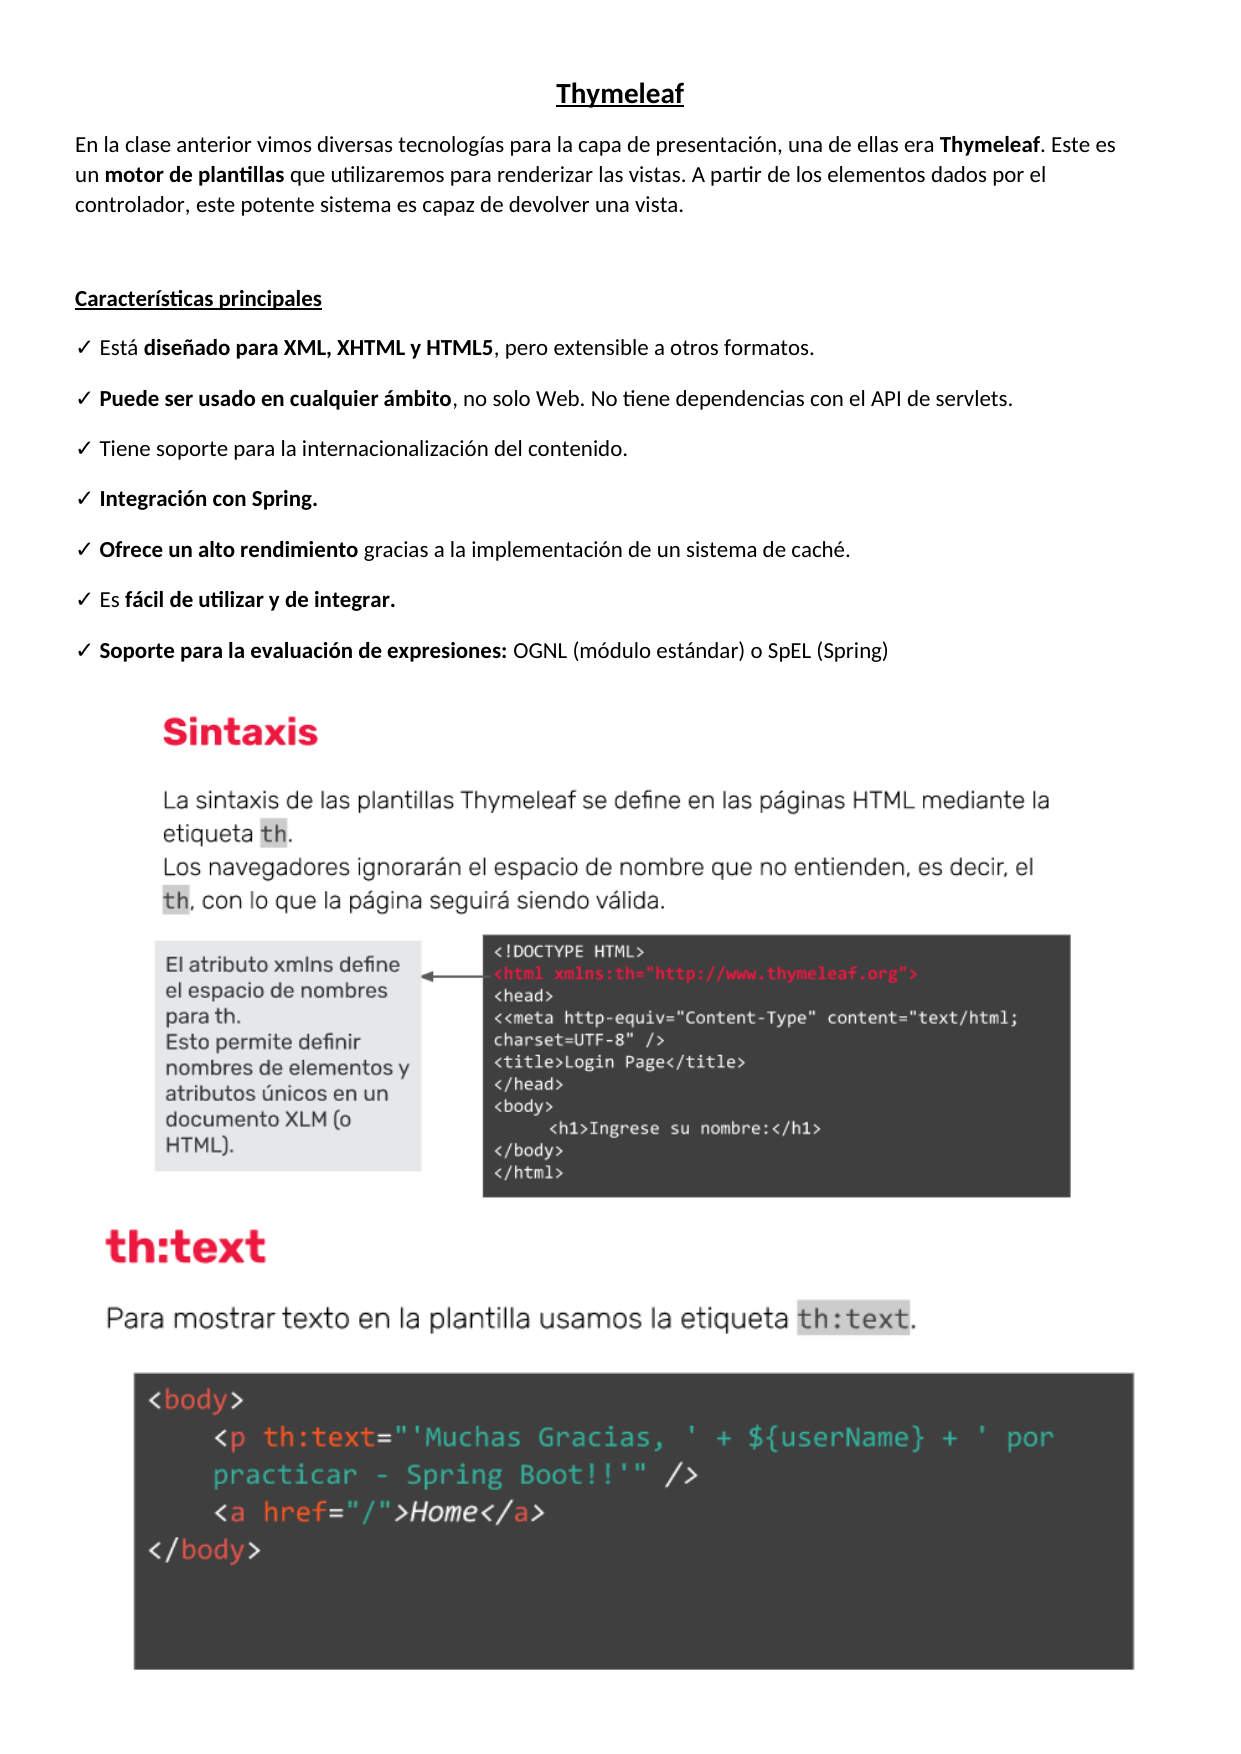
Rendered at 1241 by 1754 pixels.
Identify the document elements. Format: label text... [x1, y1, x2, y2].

text En la clase anterior vimos diversas tecnologías para la capa de presentación, una de ellas era Thymeleaf. Este es un motor de plantillas que utilizaremos para renderizar las vistas. A partir de los elementos dados por el controlador, este potente sistema es capaz de devolver una vista. [75, 130, 1165, 218]
text Thymeleaf [75, 75, 1165, 111]
text ✓ Es fácil de utilizar y de integrar. [75, 583, 1165, 614]
picture [88, 694, 1179, 1719]
text ✓ Está diseñado para XML, XHTML y HTML5, pero extensible a otros formatos. [75, 331, 1165, 362]
text ✓ Puede ser usado en cualquier ámbito, no solo Web. No tiene dependencias con el API de servlets. [75, 382, 1165, 413]
text Características principales [75, 284, 1165, 312]
text ✓ Integración con Spring. [75, 482, 1165, 514]
text ✓ Tiene soporte para la internacionalización del contenido. [75, 432, 1165, 463]
text ✓ Ofrece un alto rendimiento gracias a la implementación de un sistema de caché. [75, 533, 1165, 564]
text ✓ Soporte para la evaluación de expresiones: OGNL (módulo estándar) o SpEL (Spring) [75, 634, 1165, 665]
